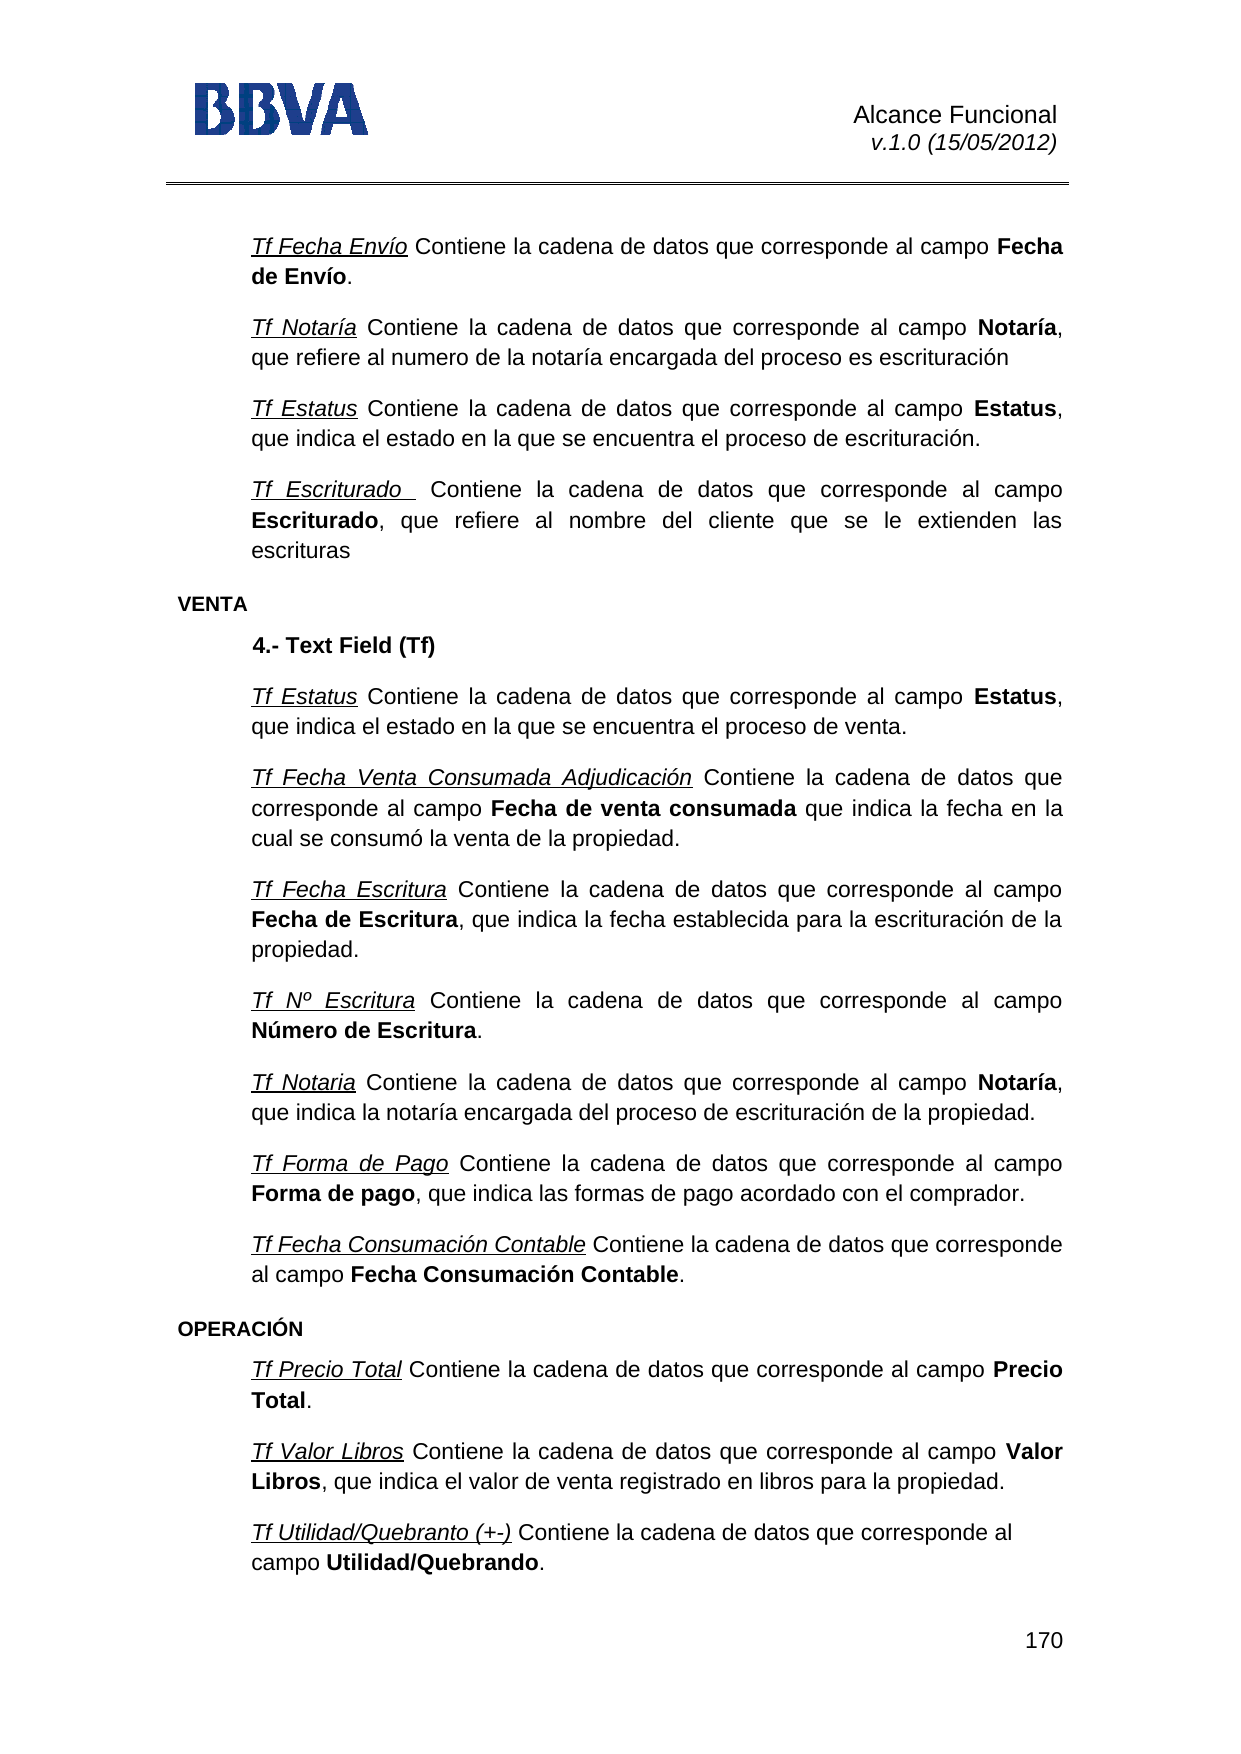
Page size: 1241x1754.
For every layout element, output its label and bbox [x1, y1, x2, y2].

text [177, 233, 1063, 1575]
picture [195, 83, 369, 135]
